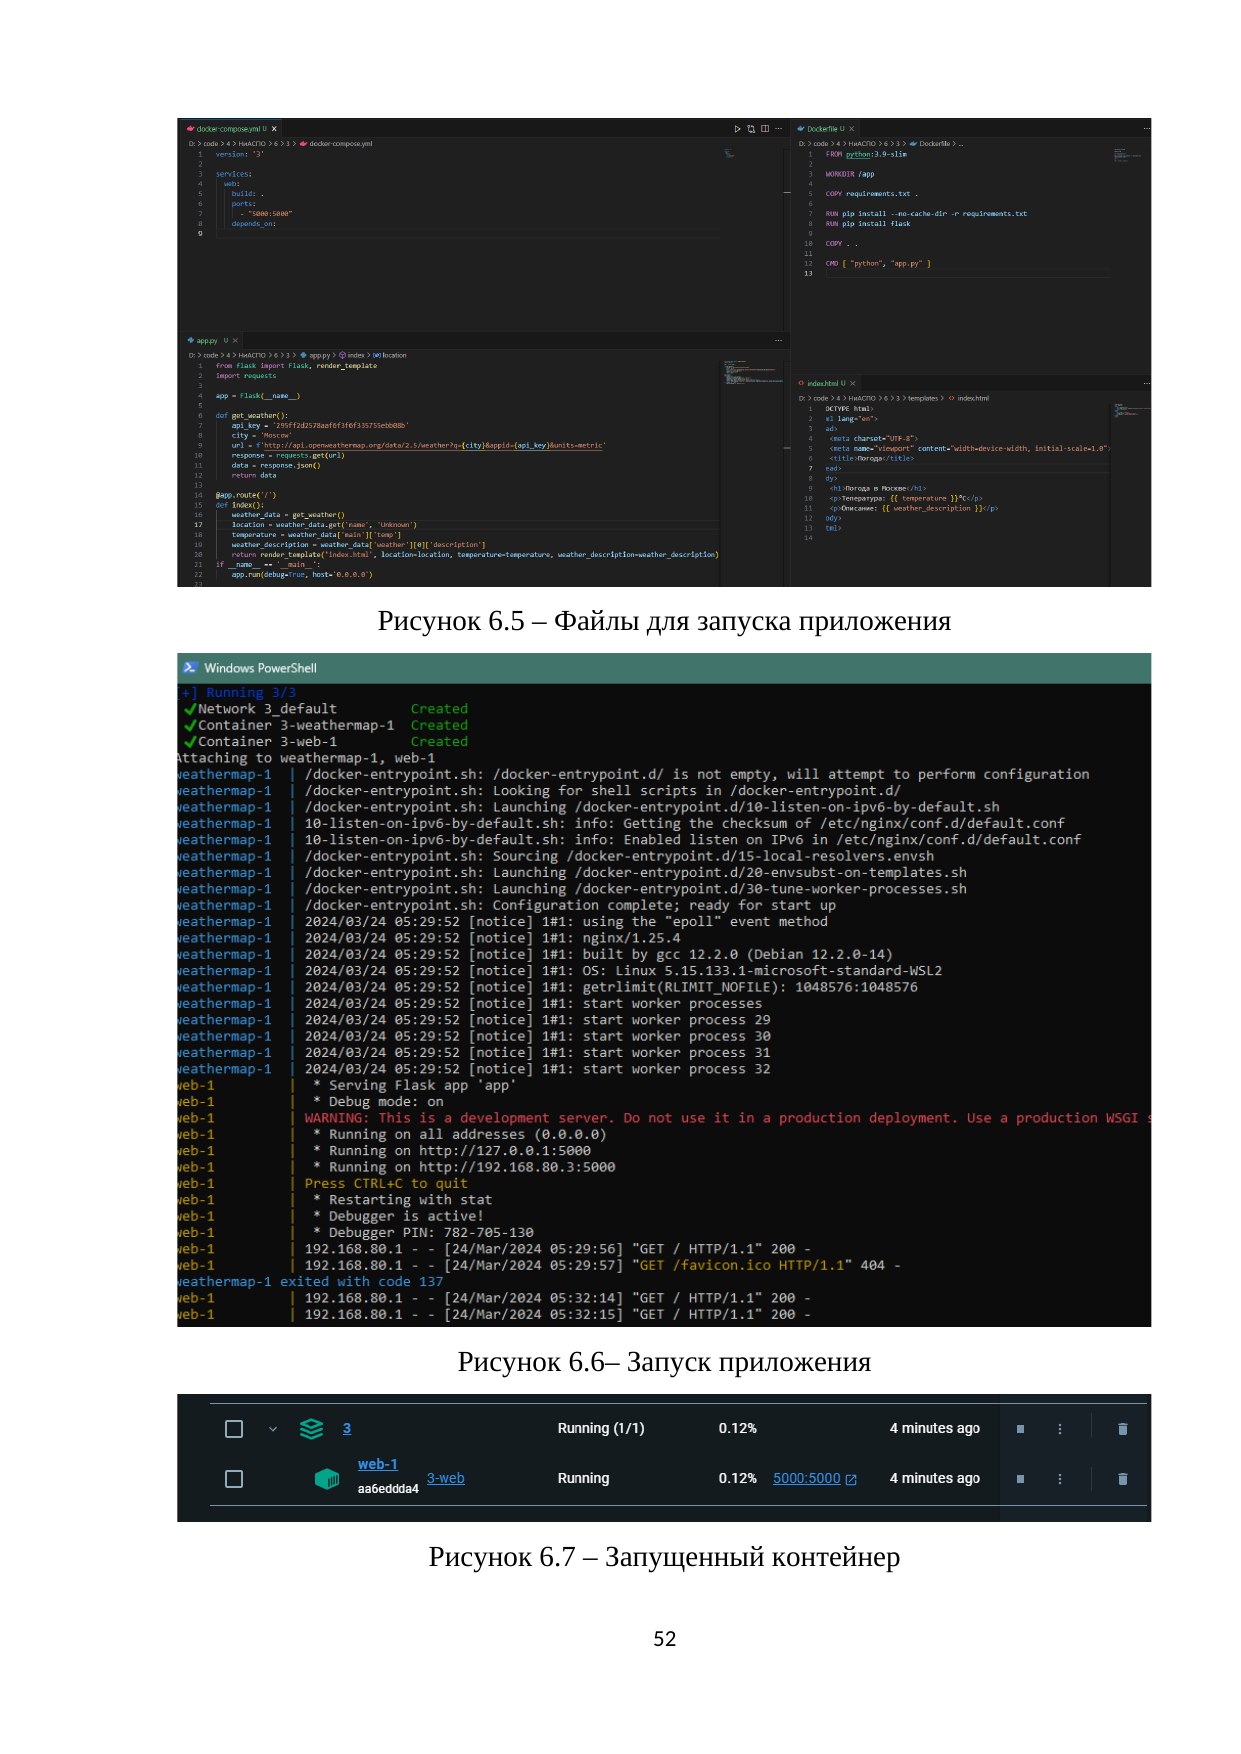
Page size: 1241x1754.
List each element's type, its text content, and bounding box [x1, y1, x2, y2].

picture [177, 1394, 1152, 1522]
text Рисунок 6.5 – Файлы для запуска приложения [177, 603, 1152, 637]
text Рисунок 6.6– Запуск приложения [177, 1344, 1152, 1377]
text Рисунок 6.7 – Запущенный контейнер [177, 1539, 1152, 1572]
picture [177, 118, 1152, 587]
picture [177, 653, 1152, 1327]
